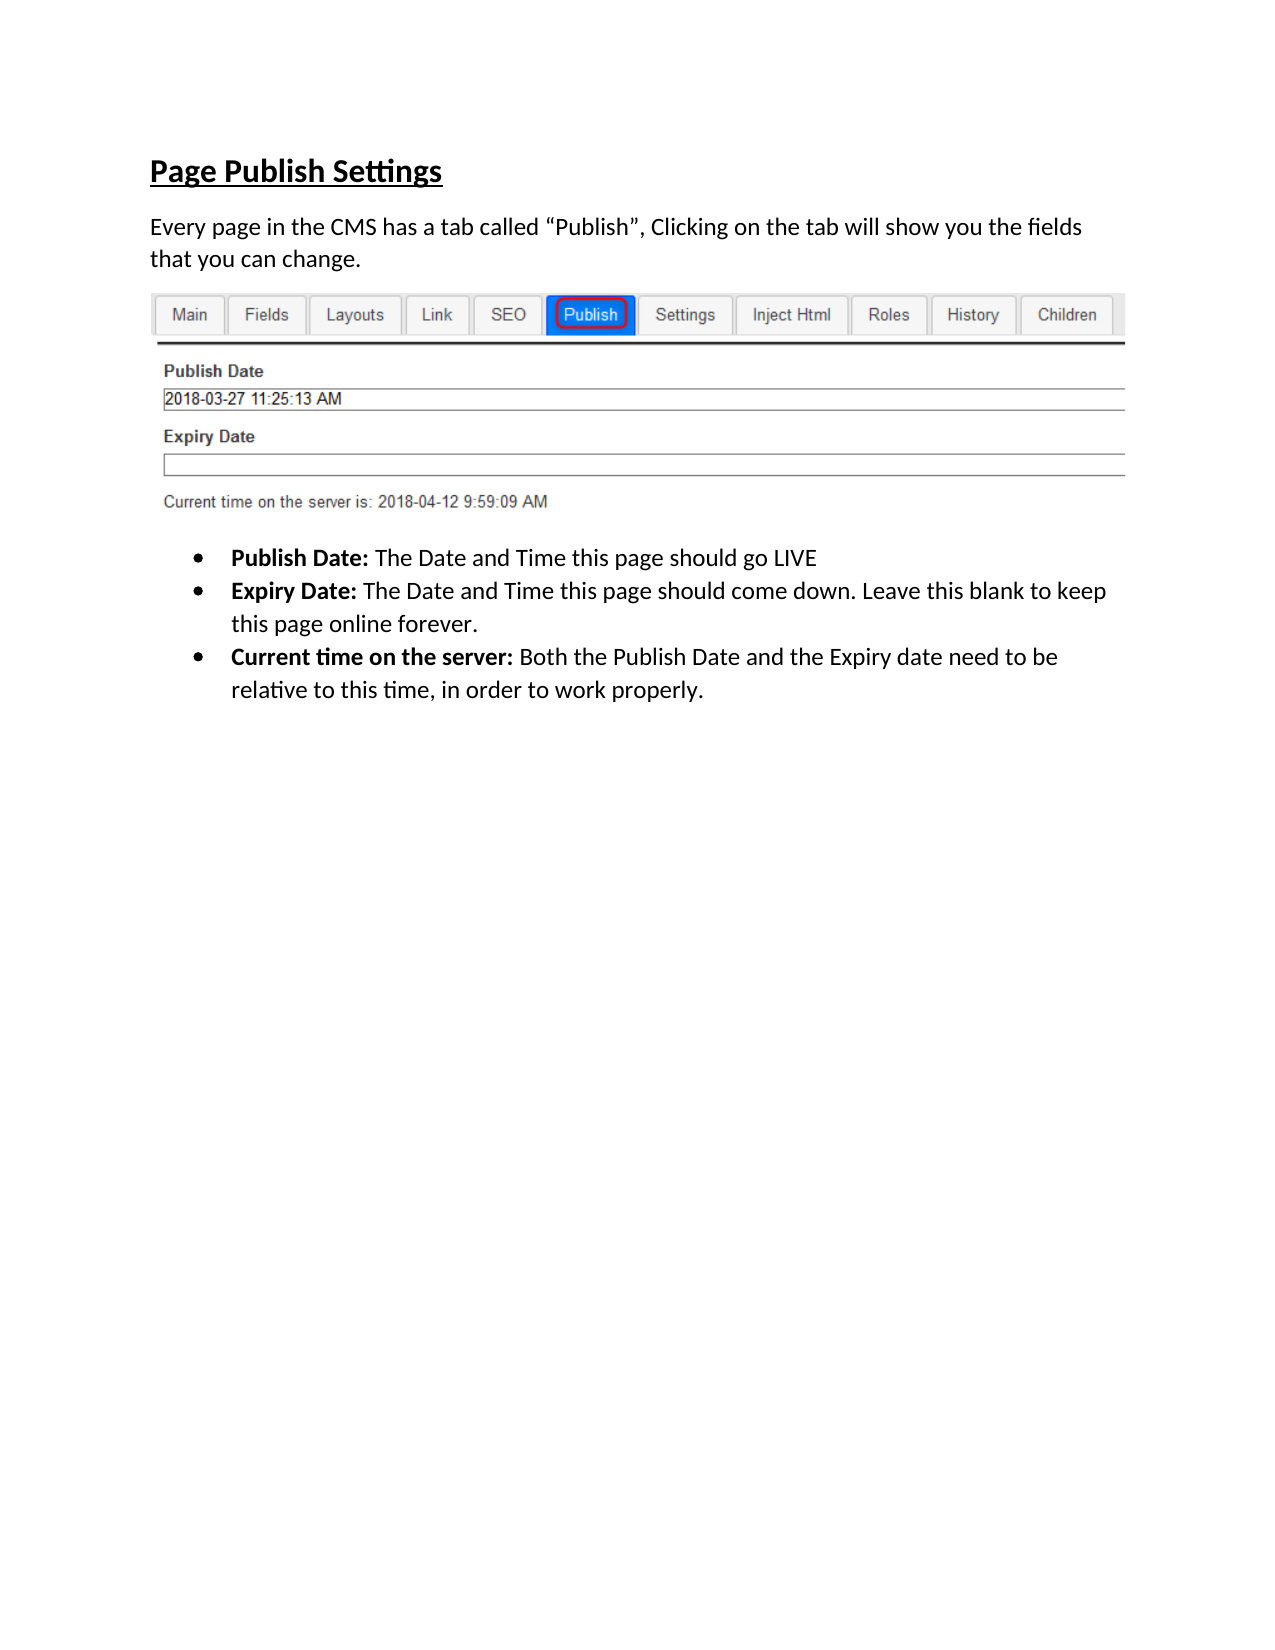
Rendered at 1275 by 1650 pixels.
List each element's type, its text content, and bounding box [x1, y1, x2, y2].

list Current time on the server: Both the Publish Date and the Expiry date need to be relative to this time, in order to work properly. [194, 641, 1125, 705]
text Page Publish Settings [150, 150, 1125, 191]
picture [150, 293, 1125, 524]
list Publish Date: The Date and Time this page should go LIVE [194, 542, 1125, 573]
text Every page in the CMS has a tab called “Publish”, Clicking on the tab will show you the fields that you can change. [150, 211, 1125, 274]
list Expiry Date: The Date and Time this page should come down. Leave this blank to keep this page online forever. [194, 575, 1125, 639]
